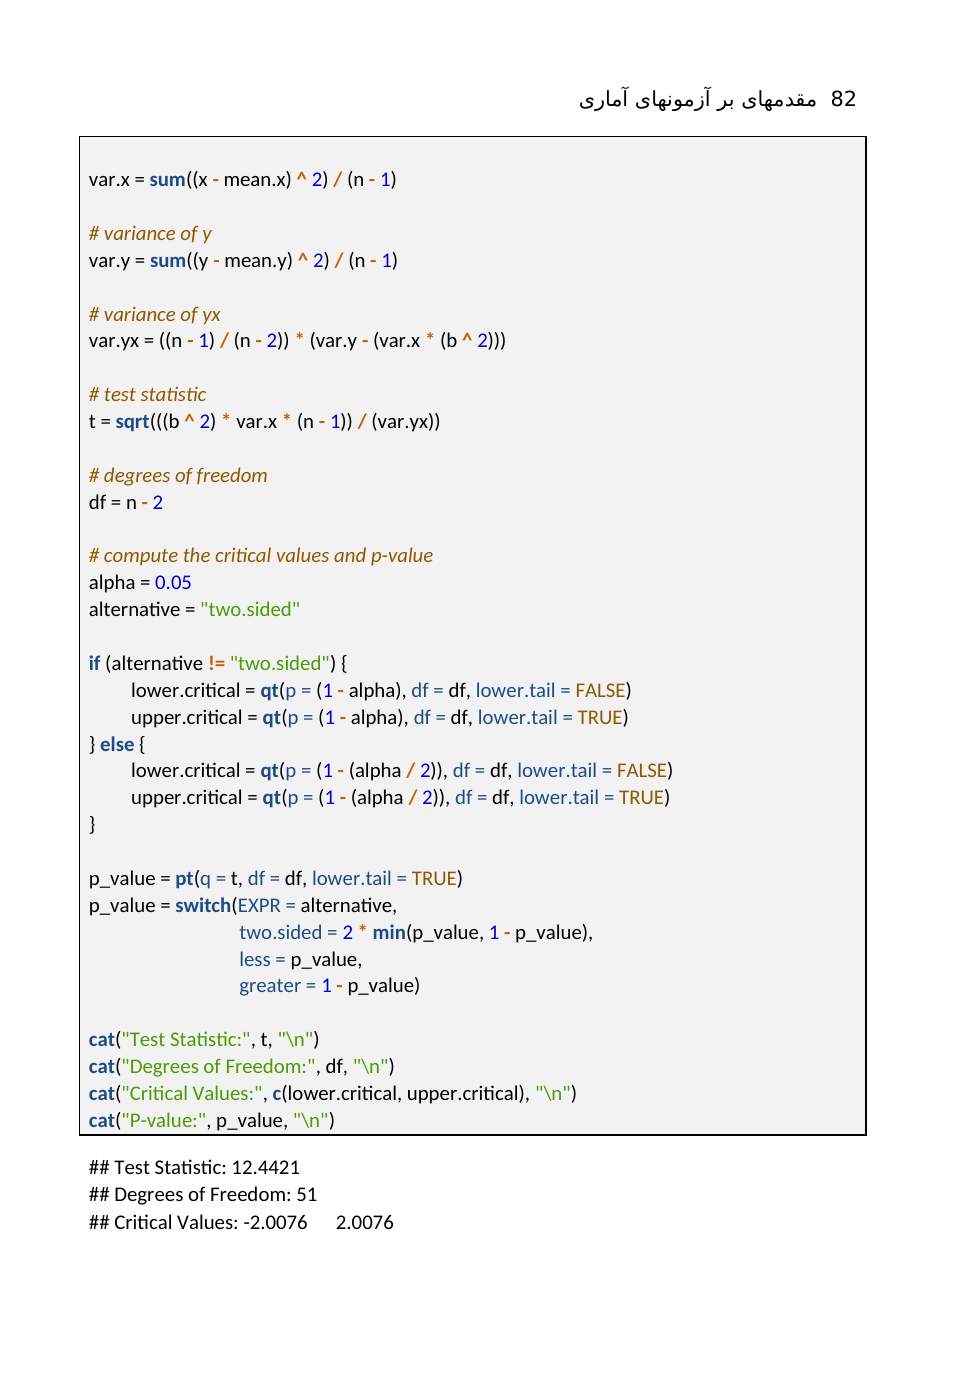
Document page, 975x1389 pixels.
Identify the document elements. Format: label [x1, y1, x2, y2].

text [80, 137, 865, 1134]
text [89, 1154, 857, 1234]
